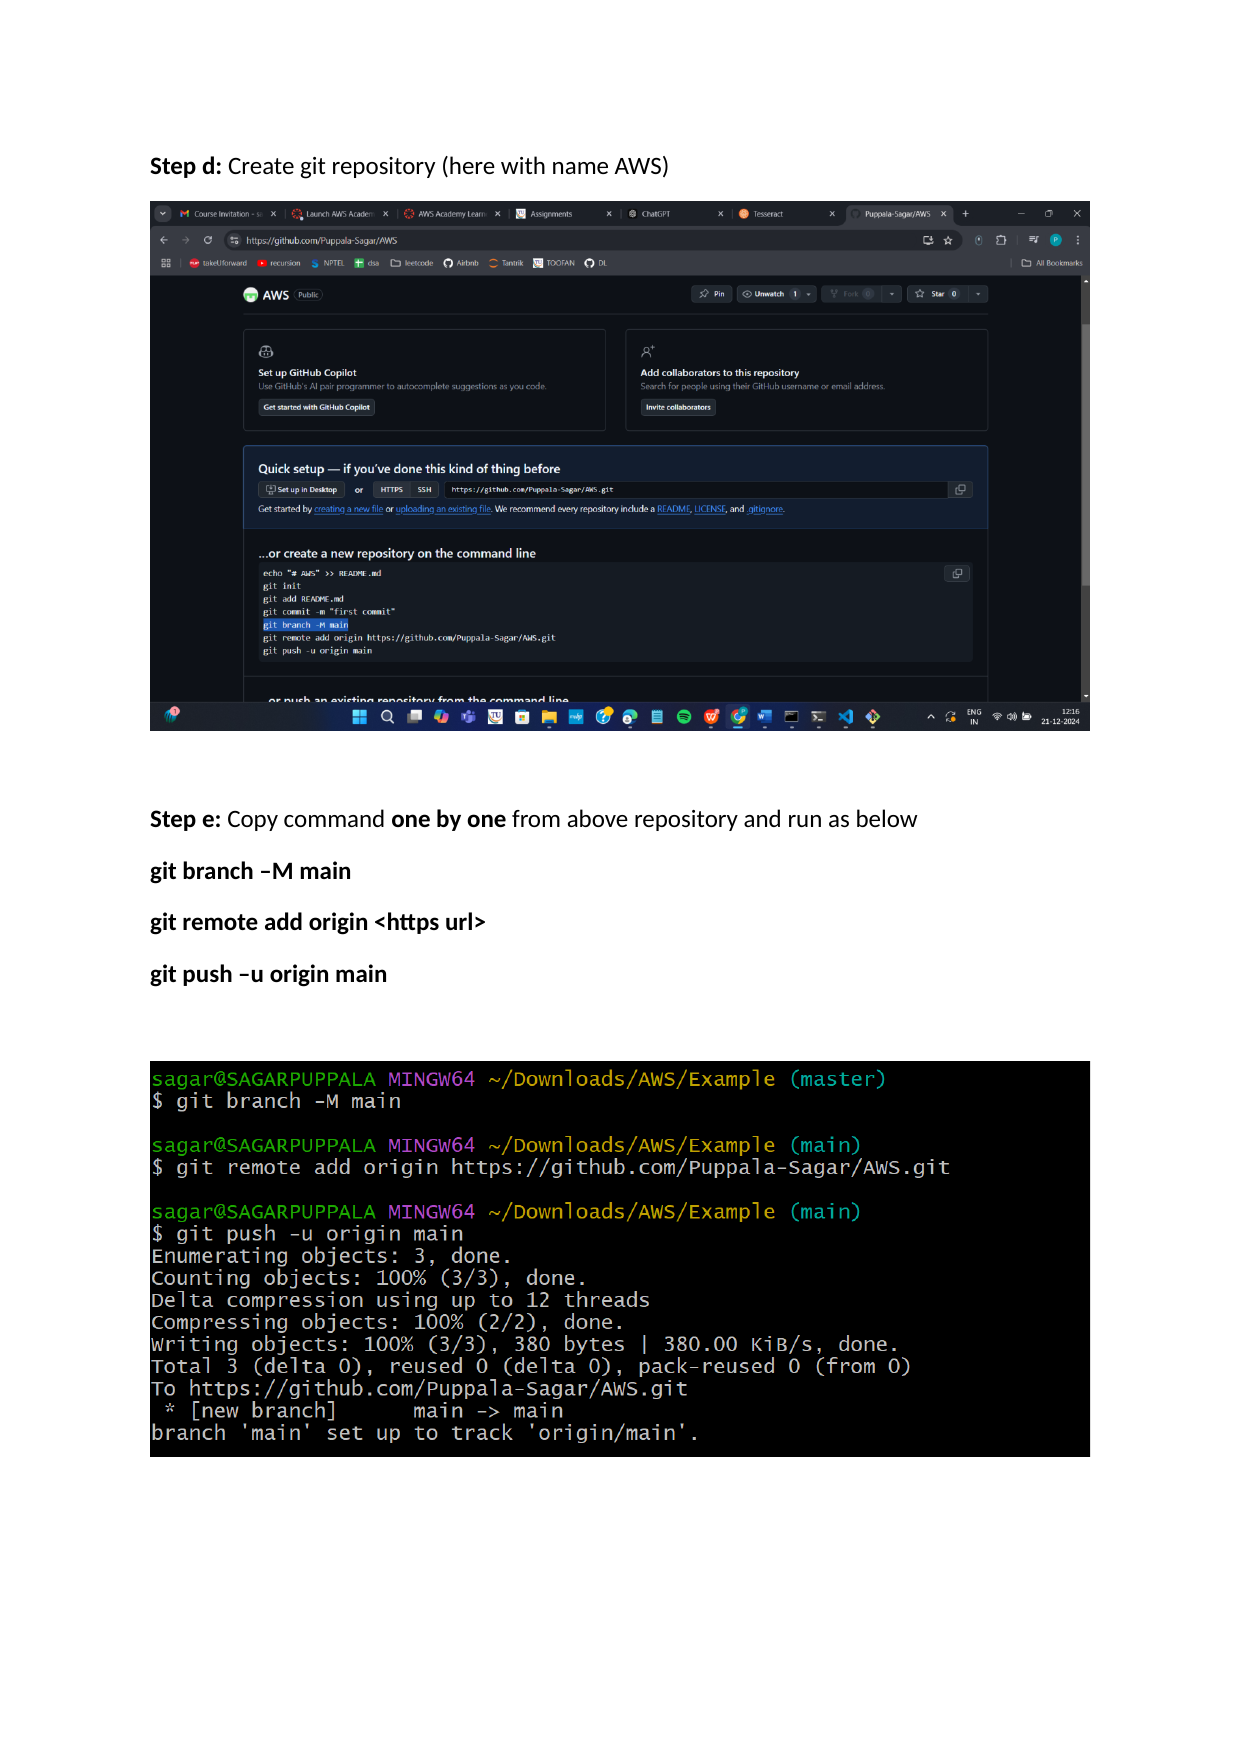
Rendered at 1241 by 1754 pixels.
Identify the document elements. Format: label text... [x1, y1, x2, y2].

picture [150, 1061, 1091, 1457]
text Step e: Copy command one by one from above repository and run as below [150, 803, 1090, 834]
picture [150, 201, 1090, 731]
text git remote add origin <https url> [150, 907, 1090, 937]
text Step d: Create git repository (here with name AWS) [150, 150, 1090, 181]
text git branch –M main [150, 855, 1090, 885]
text git push –u origin main [150, 958, 1090, 989]
